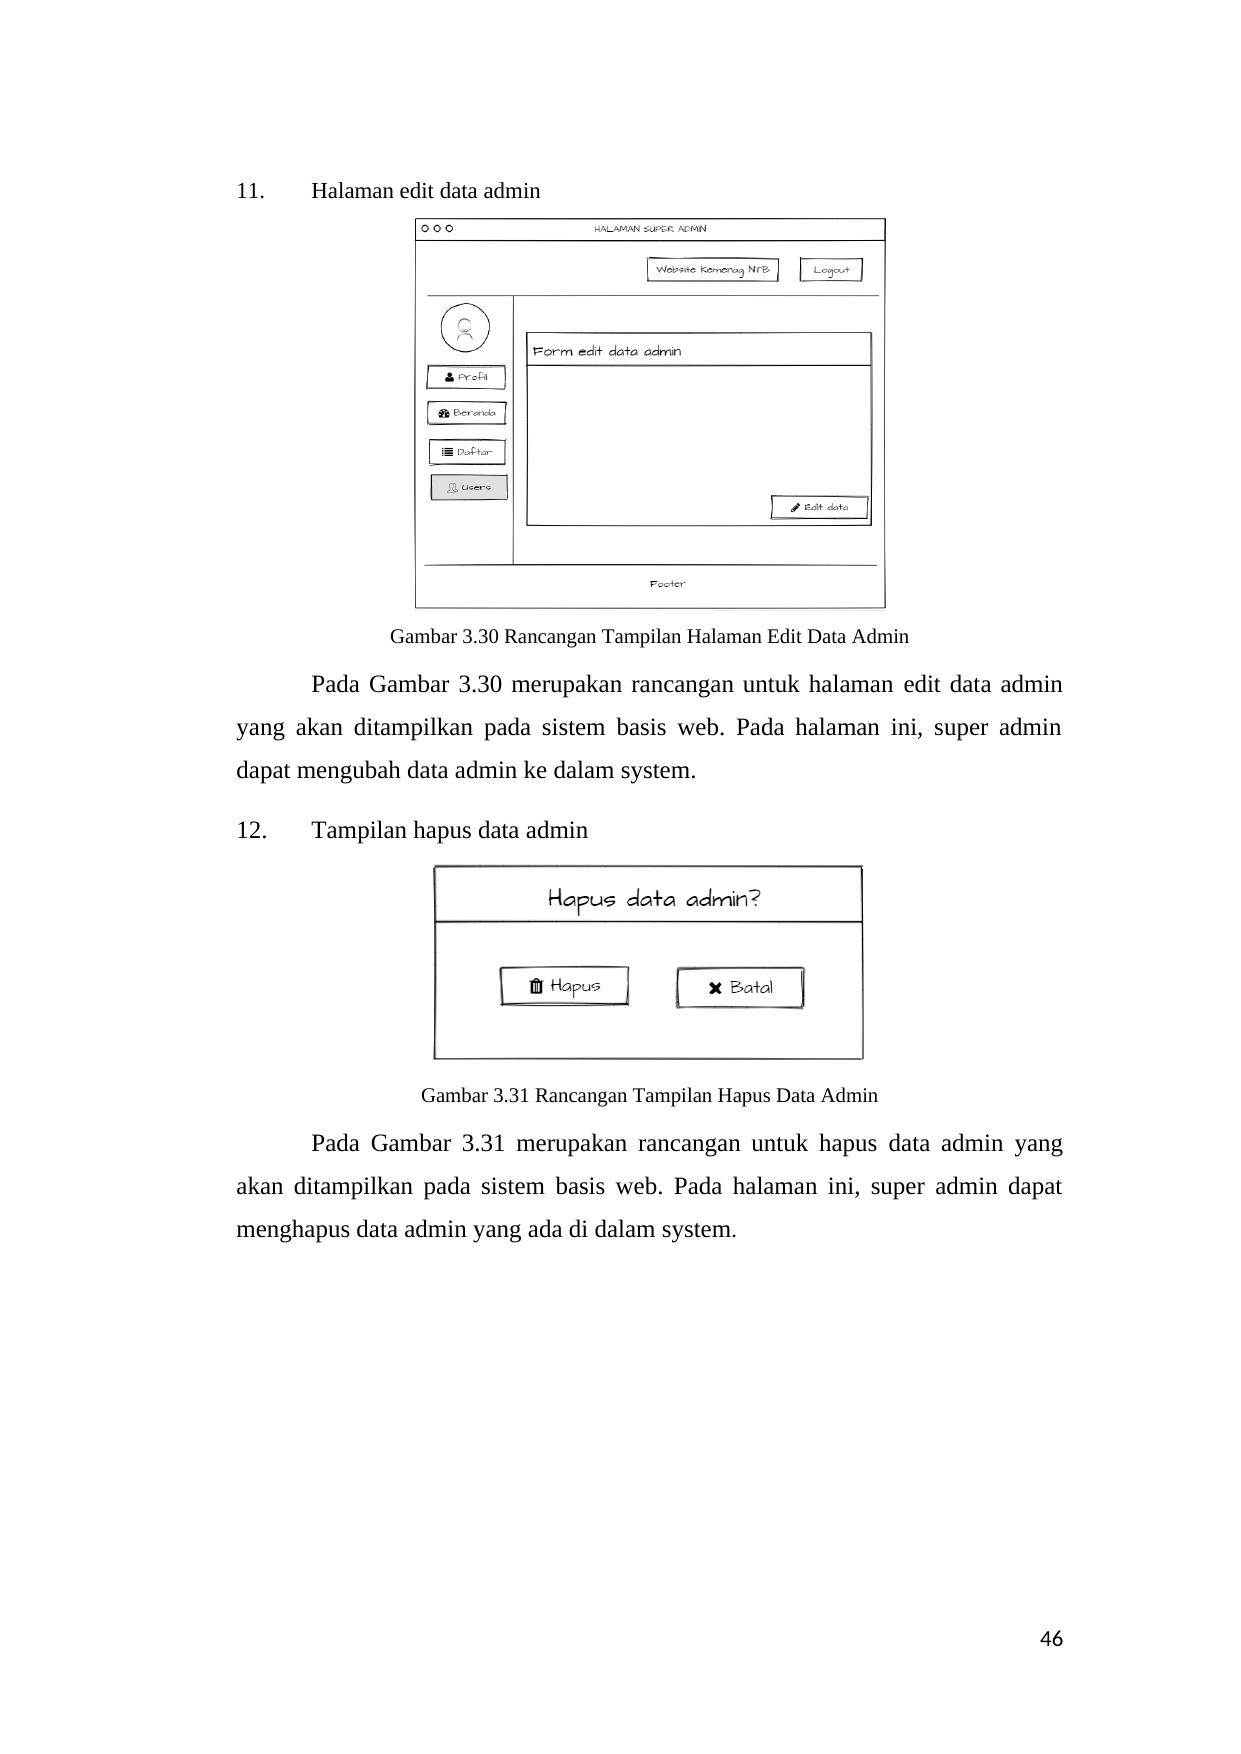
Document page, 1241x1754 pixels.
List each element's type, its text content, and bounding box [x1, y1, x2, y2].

list Tampilan hapus data admin [236, 815, 1063, 844]
text Gambar 3.30 Rancangan Tampilan Halaman Edit Data Admin [236, 624, 1063, 648]
text Pada Gambar 3.30 merupakan rancangan untuk halaman edit data admin yang akan ditampilkan pada sistem basis web. Pada halaman ini, super admin dapat mengubah data admin ke dalam system. [236, 669, 1063, 784]
picture [430, 858, 869, 1070]
text Pada Gambar 3.31 merupakan rancangan untuk hapus data admin yang akan ditampilkan pada sistem basis web. Pada halaman ini, super admin dapat menghapus data admin yang ada di dalam system. [236, 1128, 1063, 1243]
picture [412, 216, 888, 611]
text Gambar 3.31 Rancangan Tampilan Hapus Data Admin [236, 1083, 1063, 1107]
list Halaman edit data admin [236, 177, 1063, 203]
